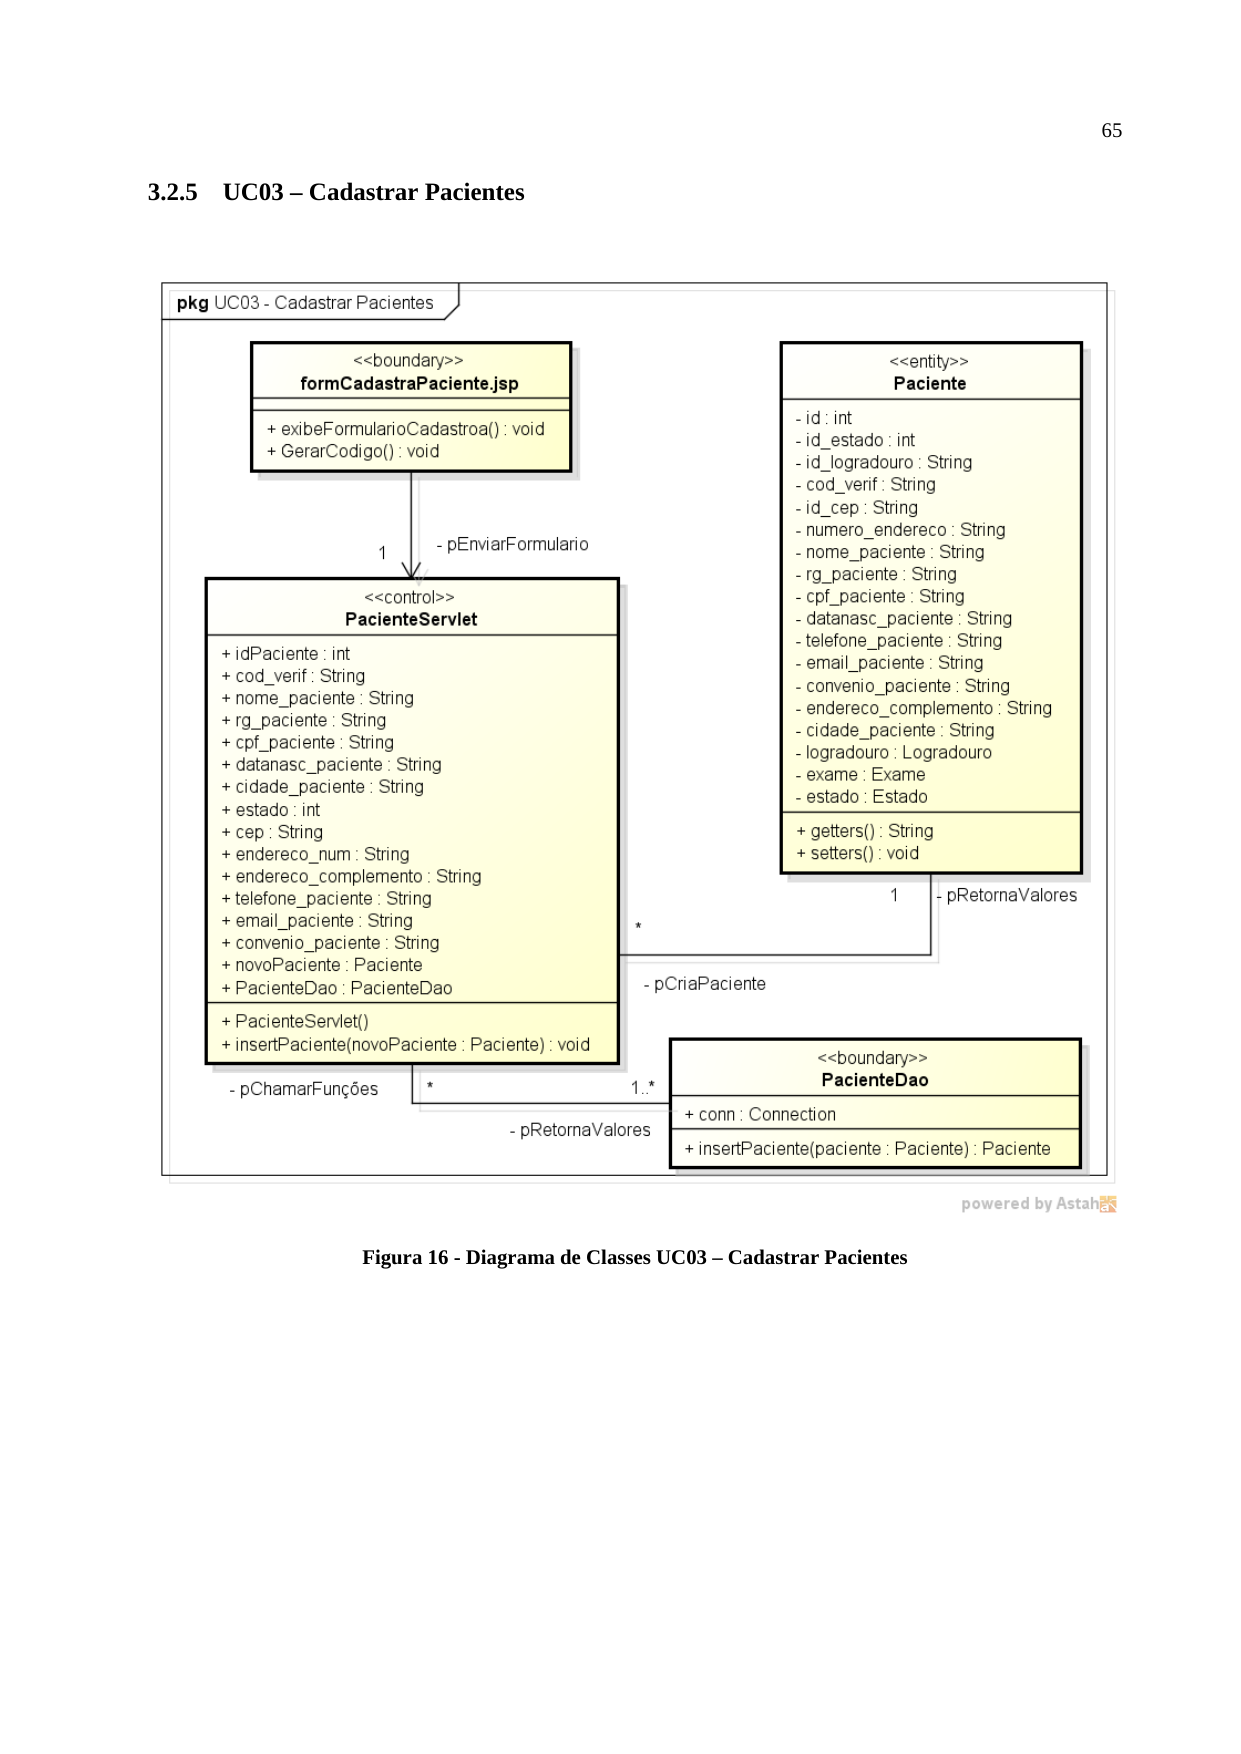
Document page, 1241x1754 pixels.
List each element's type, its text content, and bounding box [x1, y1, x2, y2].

picture [147, 268, 1122, 1218]
subtitle UC03 – Cadastrar Pacientes [148, 177, 1122, 206]
